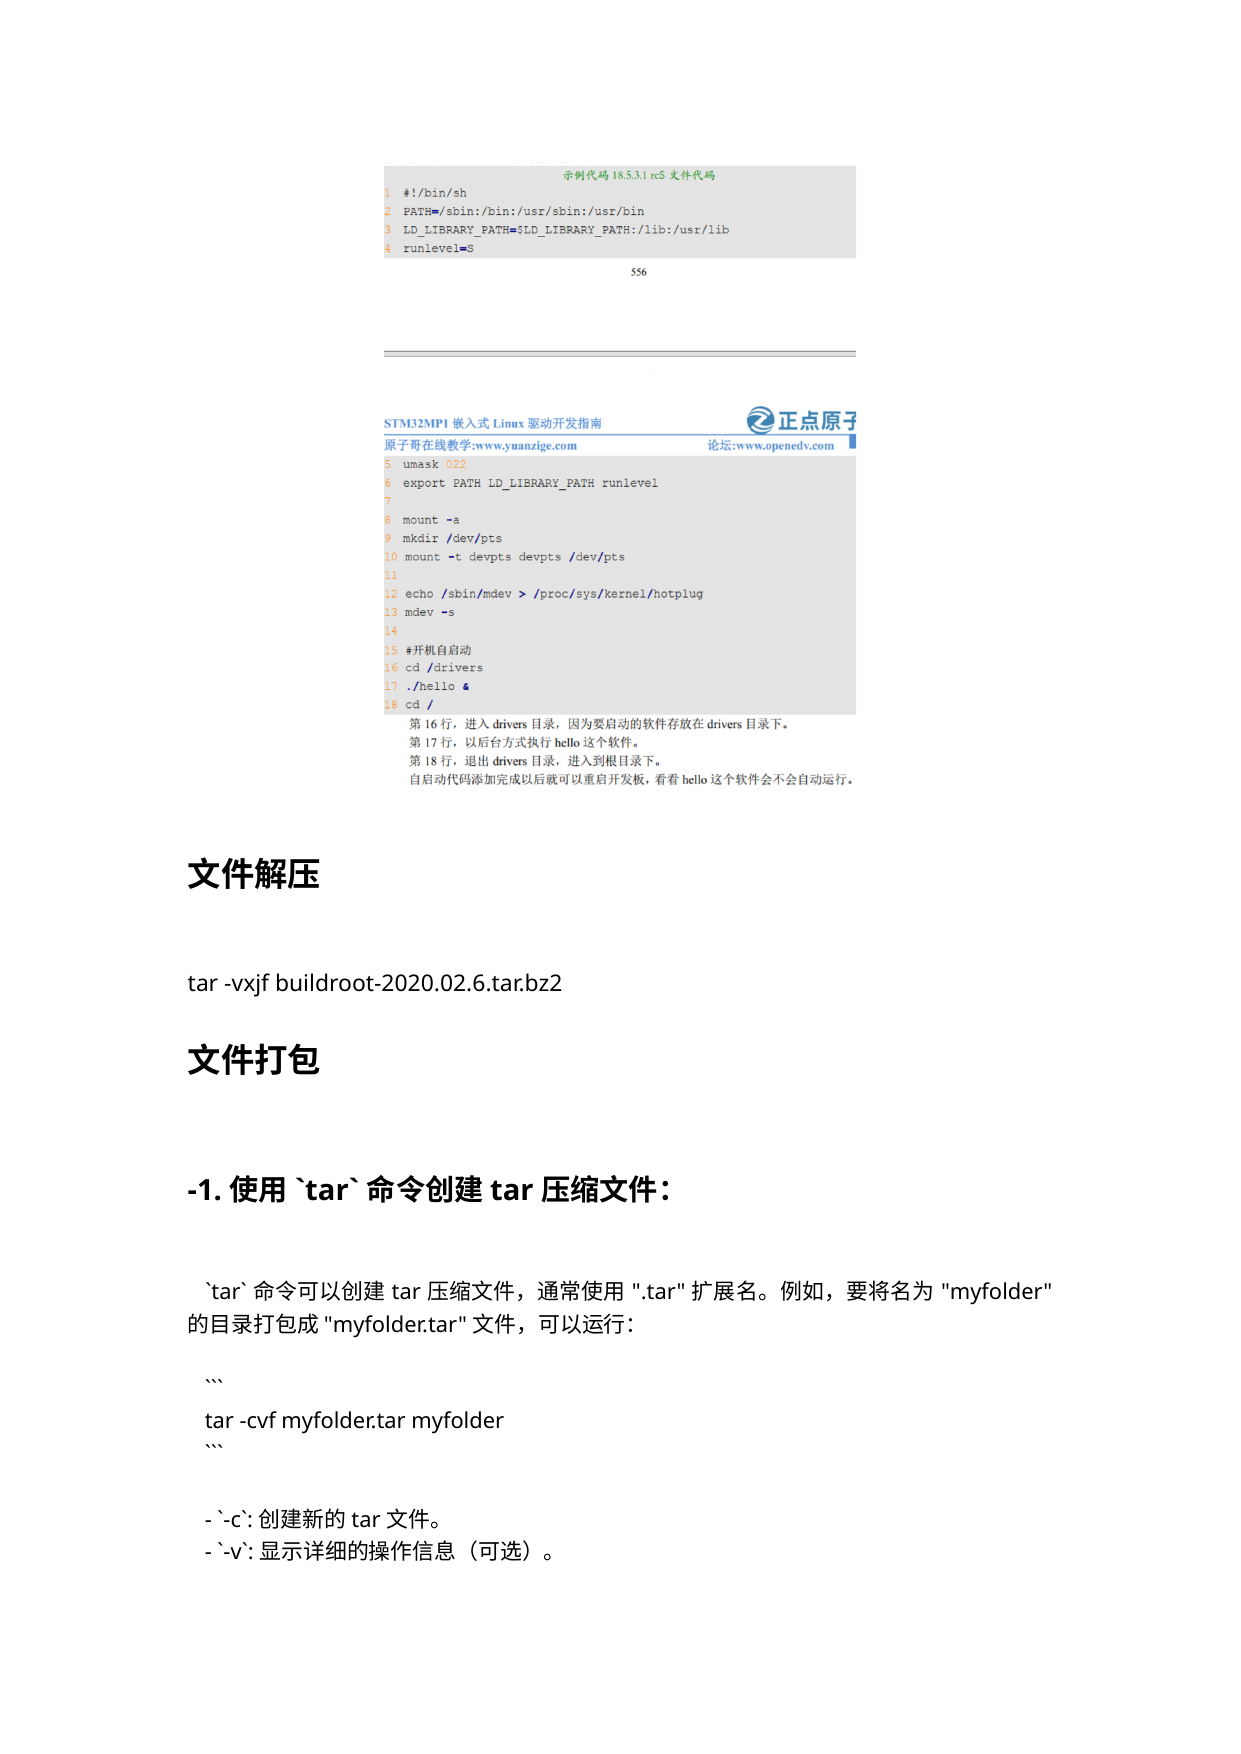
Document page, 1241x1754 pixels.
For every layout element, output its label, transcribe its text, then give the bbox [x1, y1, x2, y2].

text `tar` 命令可以创建 tar 压缩文件，通常使用 ".tar" 扩展名。例如，要将名为 "myfolder" 的目录打包成 "myfolder.tar" 文件，可以运行： [187, 1274, 1053, 1339]
subtitle 文件打包 [187, 1026, 1053, 1091]
text - `-c`: 创建新的 tar 文件。 [187, 1501, 1053, 1534]
subtitle 文件解压 [187, 839, 1053, 904]
subtitle -1. 使用 `tar` 命令创建 tar 压缩文件： [187, 1155, 1053, 1220]
picture [384, 162, 857, 786]
text tar -cvf myfolder.tar myfolder [187, 1404, 1053, 1436]
text ``` [187, 1436, 1053, 1469]
text tar -vxjf buildroot-2020.02.6.tar.bz2 [187, 966, 1053, 999]
text ``` [187, 1371, 1053, 1404]
text - `-v`: 显示详细的操作信息（可选）。 [187, 1534, 1053, 1566]
